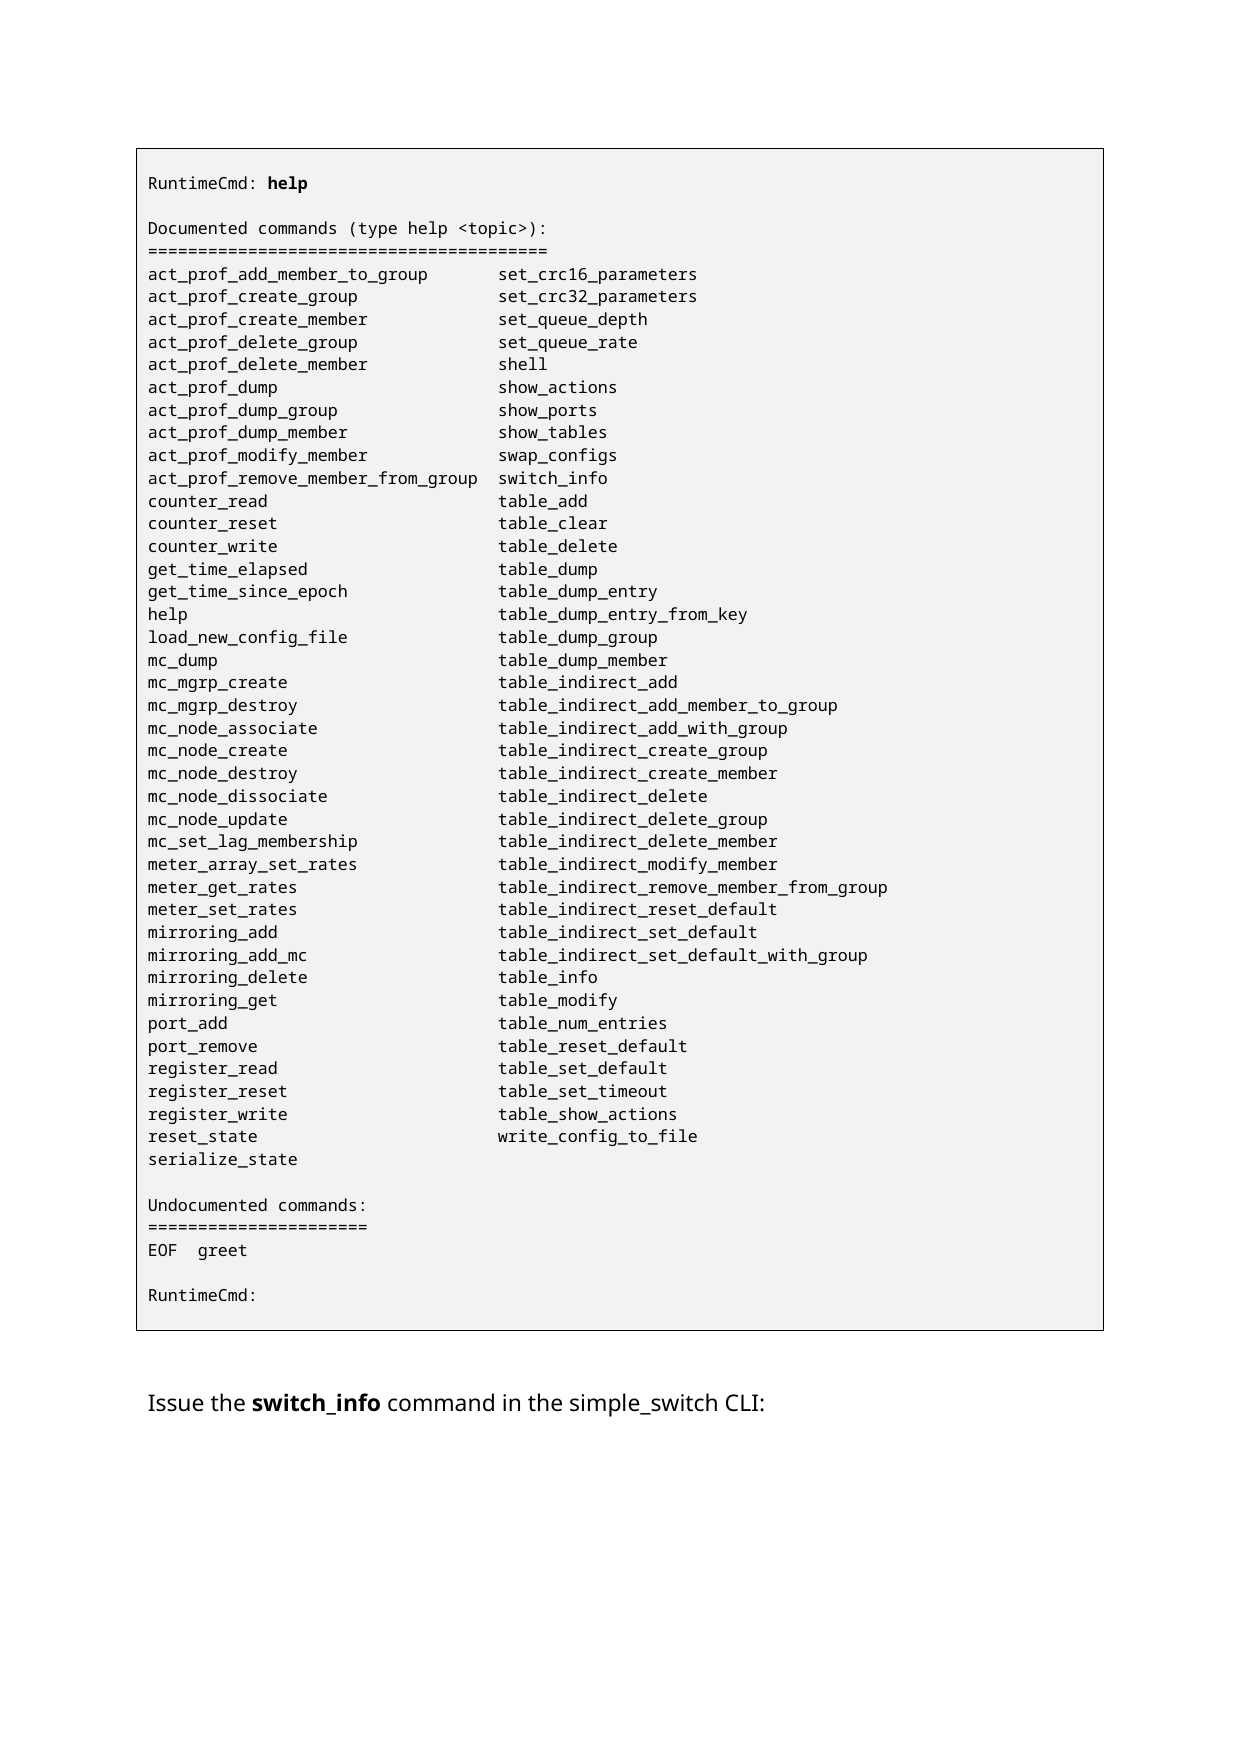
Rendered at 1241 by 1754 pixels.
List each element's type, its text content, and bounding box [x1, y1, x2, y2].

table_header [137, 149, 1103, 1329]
text Issue the switch_info command in the simple_switch CLI: [148, 1387, 1093, 1418]
